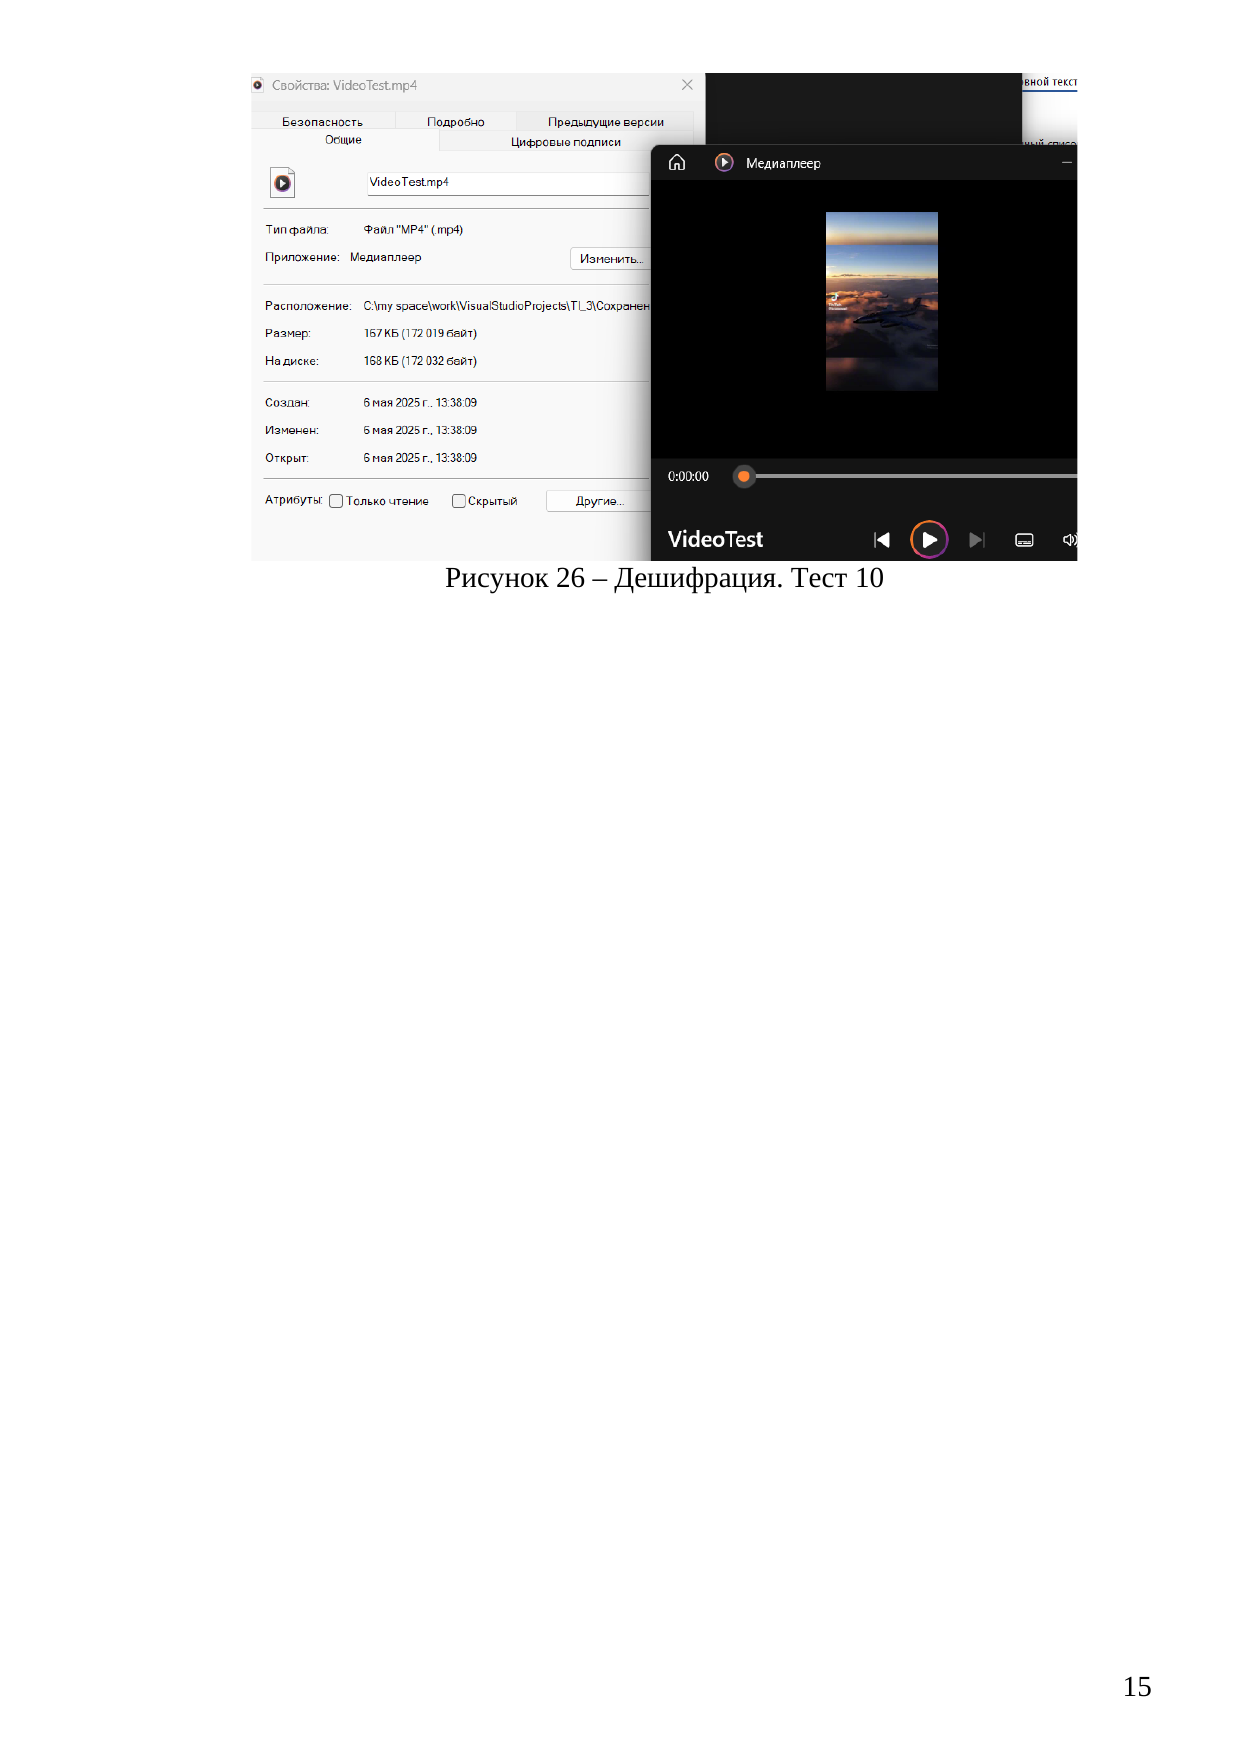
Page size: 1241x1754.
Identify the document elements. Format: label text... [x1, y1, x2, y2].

picture [251, 73, 1078, 561]
text Рисунок 26 – Дешифрация. Тест 10 [177, 560, 1152, 594]
